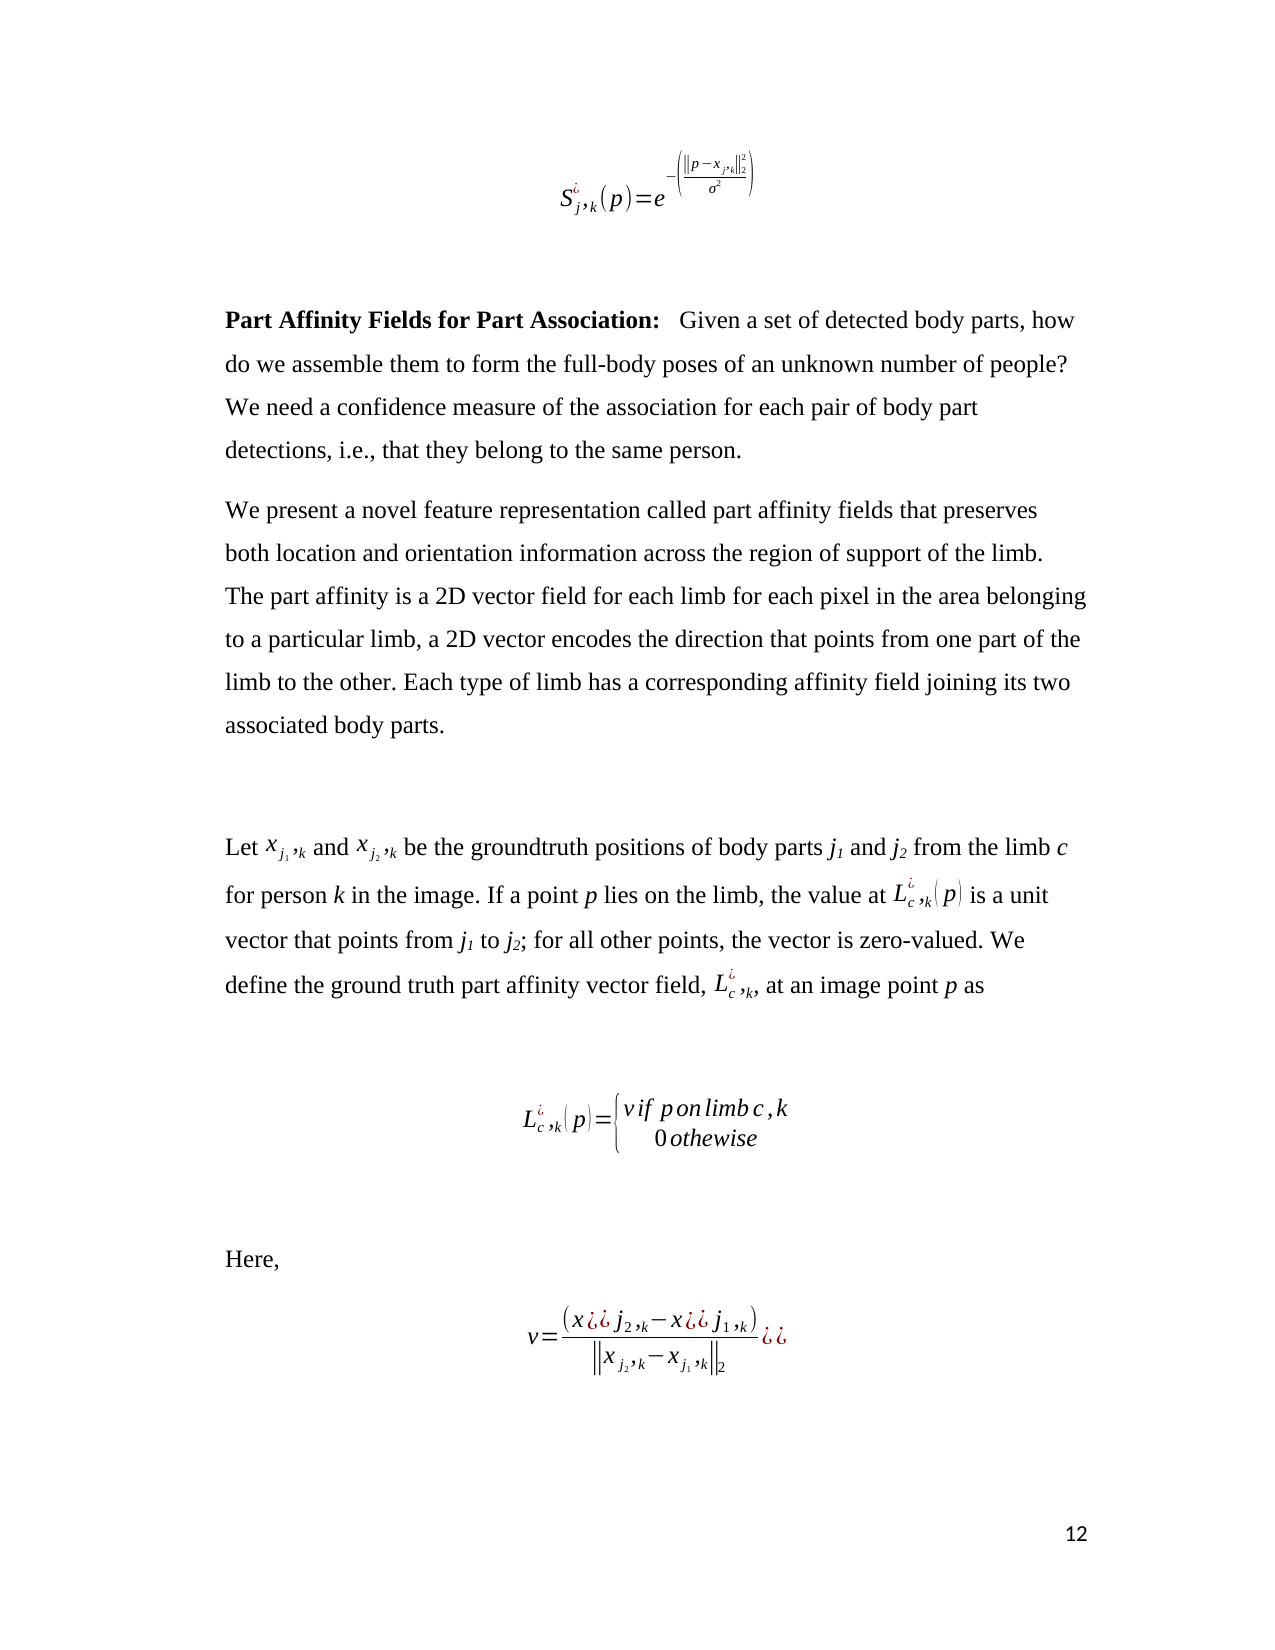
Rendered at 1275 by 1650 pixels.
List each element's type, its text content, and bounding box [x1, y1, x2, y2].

text We present a novel feature representation called part affinity fields that preserves both location and orientation information across the region of support of the limb. The part affinity is a 2D vector field for each limb for each pixel in the area belonging to a particular limb, a 2D vector encodes the direction that points from one part of the limb to the other. Each type of limb has a corresponding affinity field joining its two associated body parts. [225, 495, 1087, 739]
text Part Affinity Fields for Part Association: Given a set of detected body parts, how do we assemble them to form the full-body poses of an unknown number of people? We need a confidence measure of the association for each pair of body part detections, i.e., that they belong to the same person. [225, 306, 1087, 464]
text Let and be the groundtruth positions of body parts j1 and j2 from the limb c for person k in the image. If a point p lies on the limb, the value at is a unit vector that points from j1 to j2; for all other points, the vector is zero-valued. We define the ground truth part affinity vector field, , at an image point p as [225, 830, 1087, 1001]
text Here, [225, 1244, 1087, 1273]
